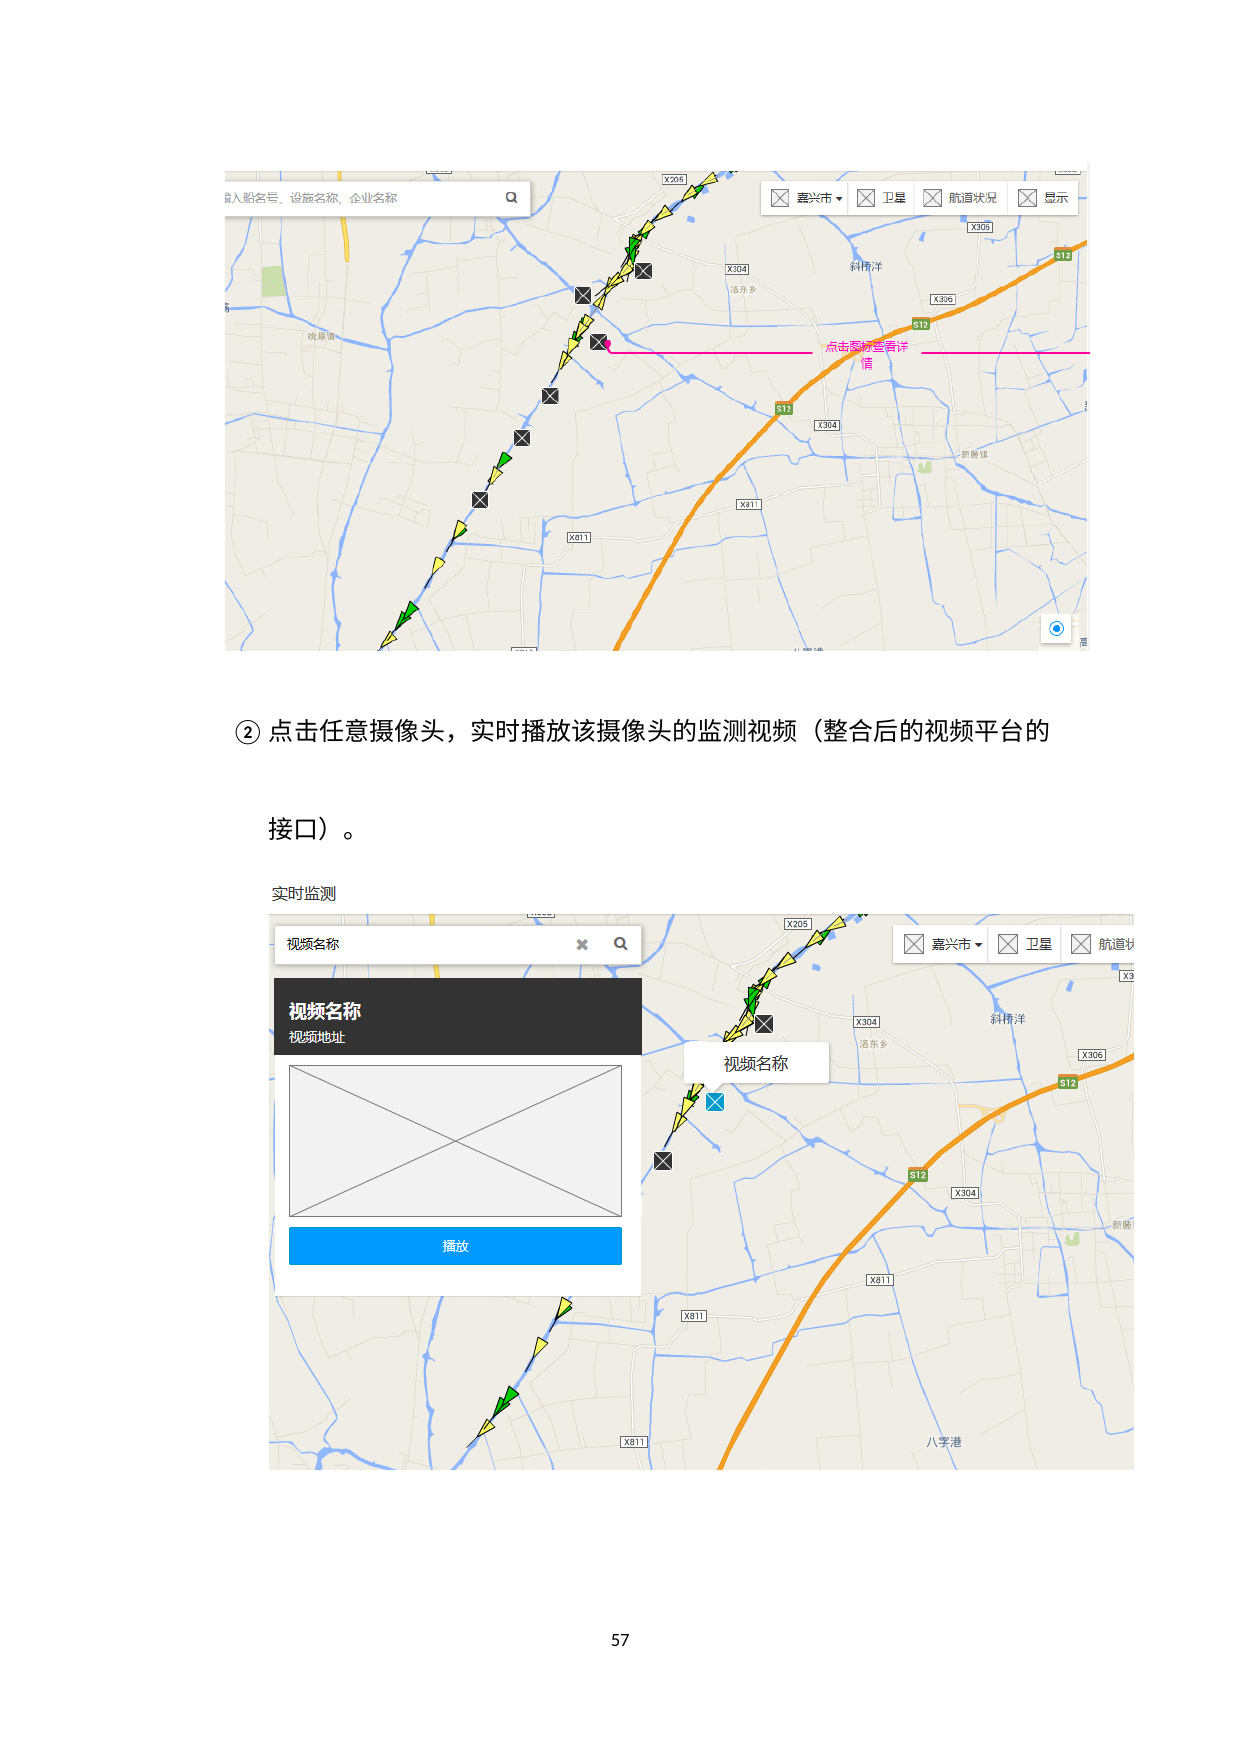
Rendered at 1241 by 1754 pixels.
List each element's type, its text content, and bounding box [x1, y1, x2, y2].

picture [224, 162, 1091, 651]
list 点击任意摄像头，实时播放该摄像头的监测视频（整合后的视频平台的接口）。 [231, 697, 1053, 860]
picture [268, 877, 1134, 1470]
